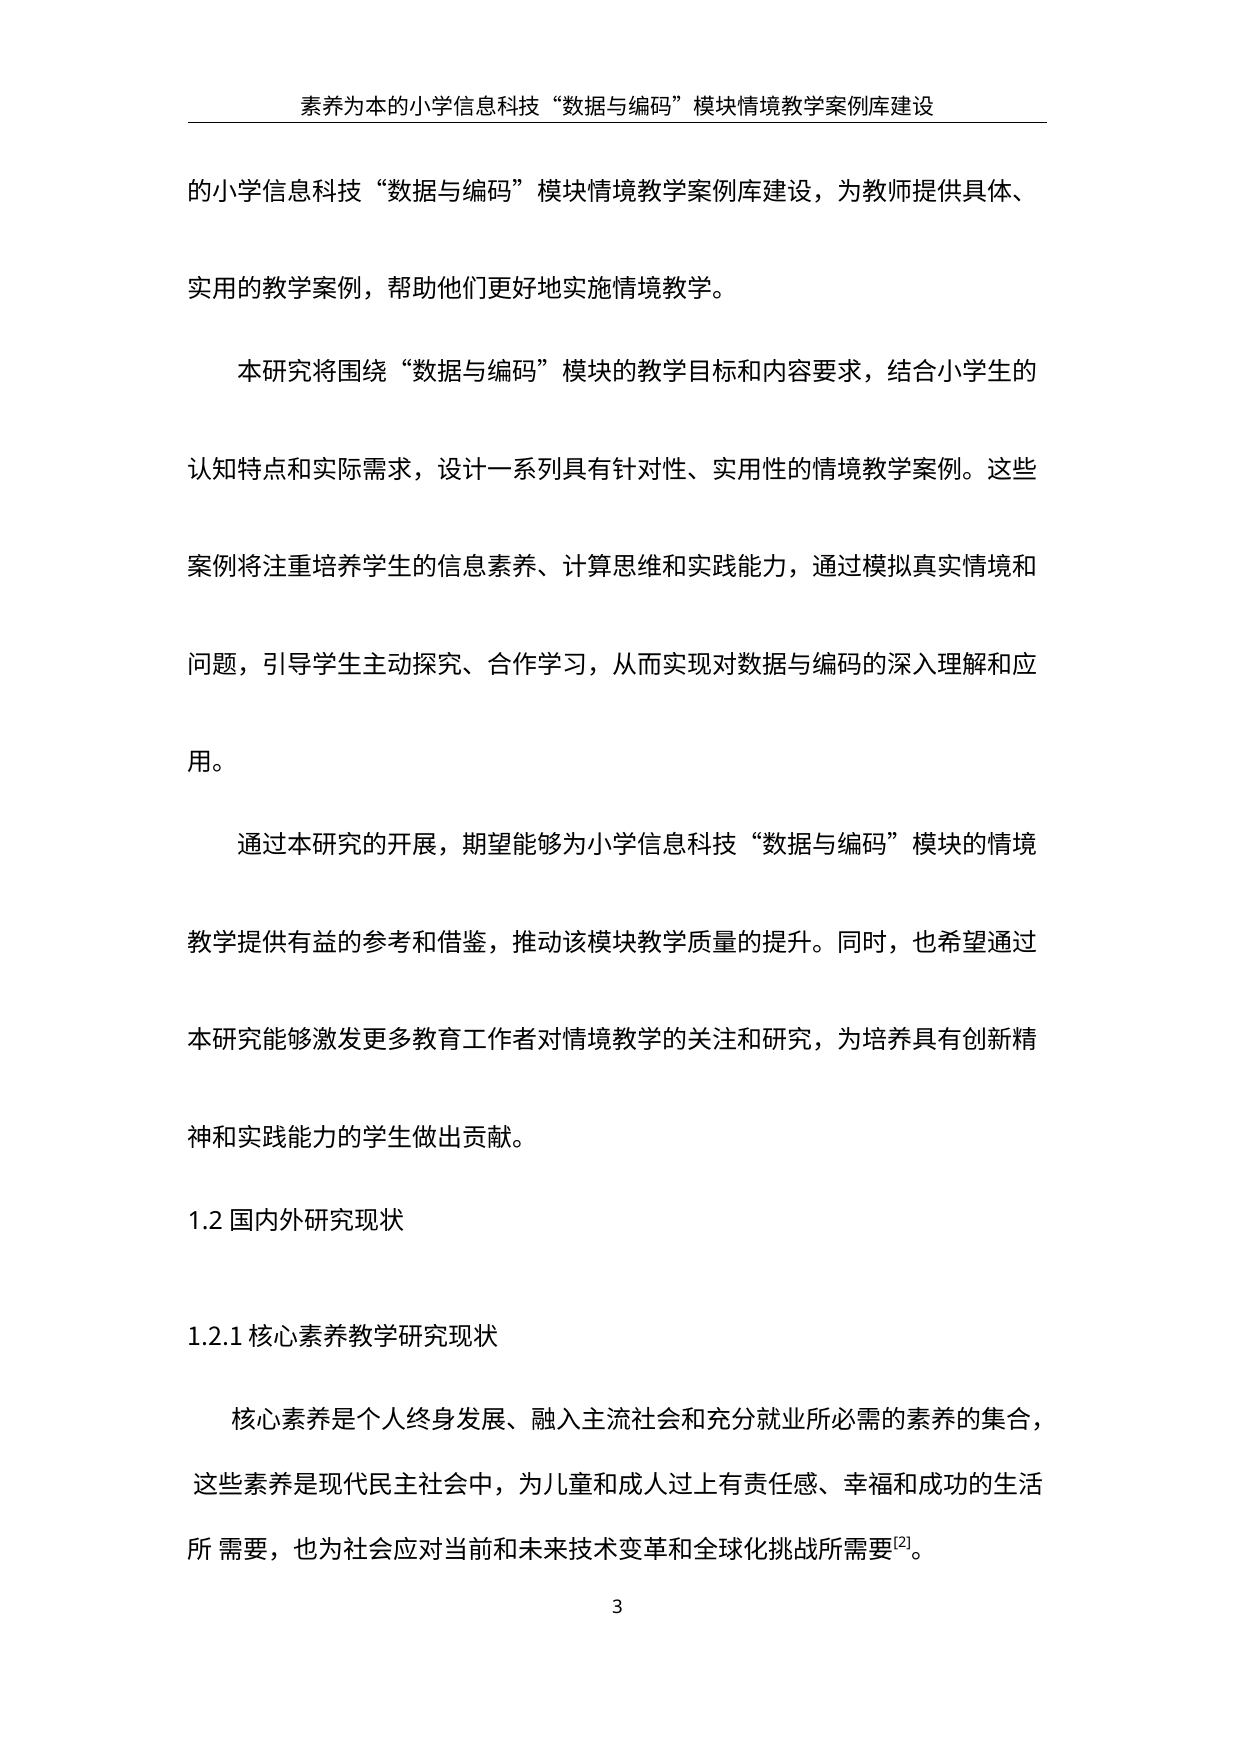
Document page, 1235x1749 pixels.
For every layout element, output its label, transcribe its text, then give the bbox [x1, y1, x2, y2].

text 核心素养是个人终身发展、融入主流社会和充分就业所必需的素养的集合， 这些素养是现代民主社会中，为儿童和成人过上有责任感、幸福和成功的生活所 需要，也为社会应对当前和未来技术变革和全球化挑战所需要[2]。 [187, 1385, 1047, 1580]
subtitle 核心素养教学研究现状 [187, 1302, 1047, 1367]
text 通过本研究的开展，期望能够为小学信息科技“数据与编码”模块的情境教学提供有益的参考和借鉴，推动该模块教学质量的提升。同时，也希望通过本研究能够激发更多教育工作者对情境教学的关注和研究，为培养具有创新精神和实践能力的学生做出贡献。 [187, 811, 1047, 1168]
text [187, 157, 1047, 319]
subtitle 国内外研究现状 [187, 1186, 1047, 1251]
text 本研究将围绕“数据与编码”模块的教学目标和内容要求，结合小学生的认知特点和实际需求，设计一系列具有针对性、实用性的情境教学案例。这些案例将注重培养学生的信息素养、计算思维和实践能力，通过模拟真实情境和问题，引导学生主动探究、合作学习，从而实现对数据与编码的深入理解和应用。 [187, 337, 1047, 792]
